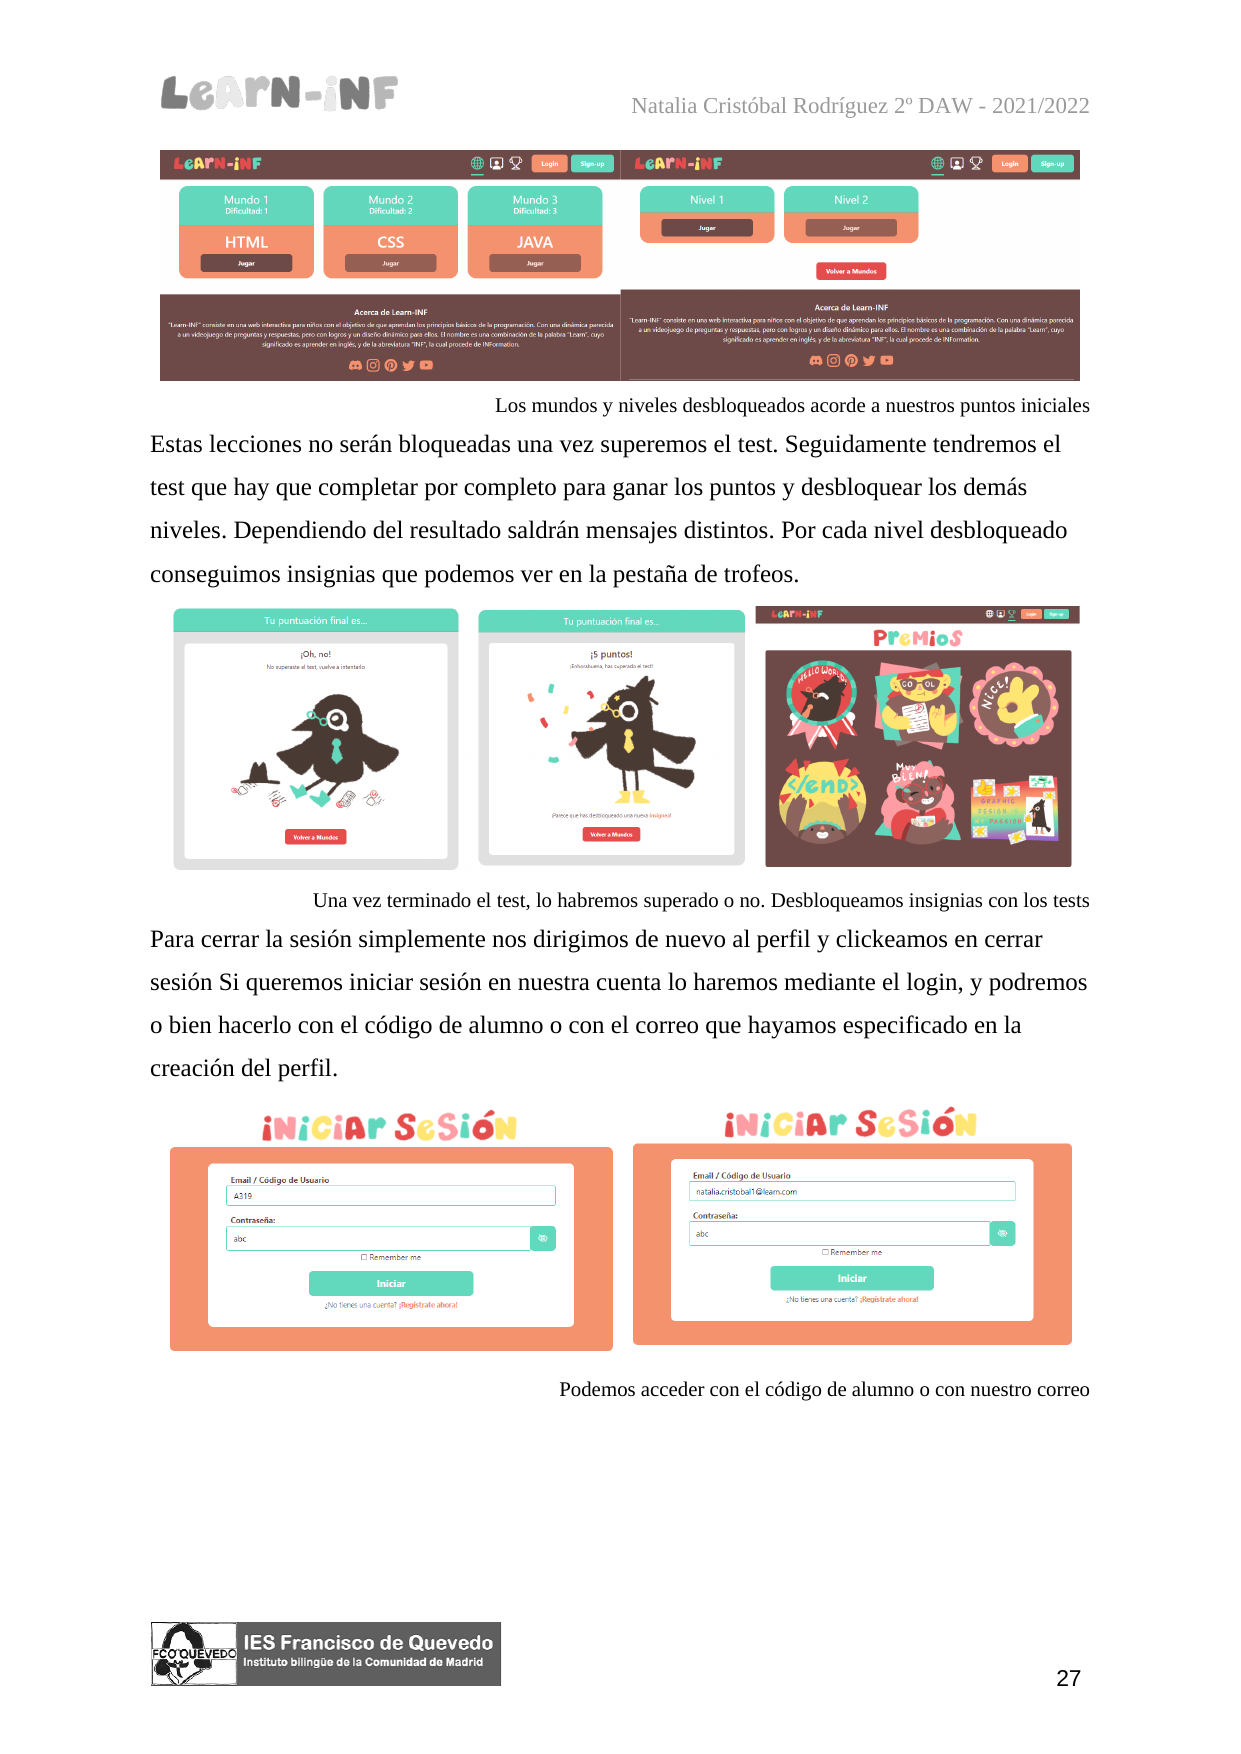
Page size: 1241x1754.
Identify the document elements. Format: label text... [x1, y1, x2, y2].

picture [158, 1096, 1083, 1365]
text Estas lecciones no serán bloqueadas una vez superemos el test. Seguidamente tendremos el test que hay que completar por completo para ganar los puntos y desbloquear los demás niveles. Dependiendo del resultado saldrán mensajes distintos. Por cada nivel desbloqueado conseguimos insignias que podemos ver en la pestaña de trofeos. [150, 429, 1090, 587]
text Para cerrar la sesión simplemente nos dirigimos de nuevo al perfil y clickeamos en cerrar sesión Si queremos iniciar sesión en nuestra cuenta lo haremos mediante el login, y podremos o bien hacerlo con el código de alumno o con el correo que hayamos especificado en la creación del perfil. [150, 924, 1090, 1082]
picture [159, 58, 415, 114]
text Una vez terminado el test, lo habremos superado o no. Desbloqueamos insignias con los tests [150, 888, 1090, 912]
picture [160, 150, 1080, 381]
text Los mundos y niveles desbloqueados acorde a nuestros puntos iniciales [150, 393, 1090, 417]
picture [150, 1621, 502, 1687]
text Podemos acceder con el código de alumno o con nuestro correo [150, 1377, 1090, 1401]
picture [160, 601, 1080, 875]
